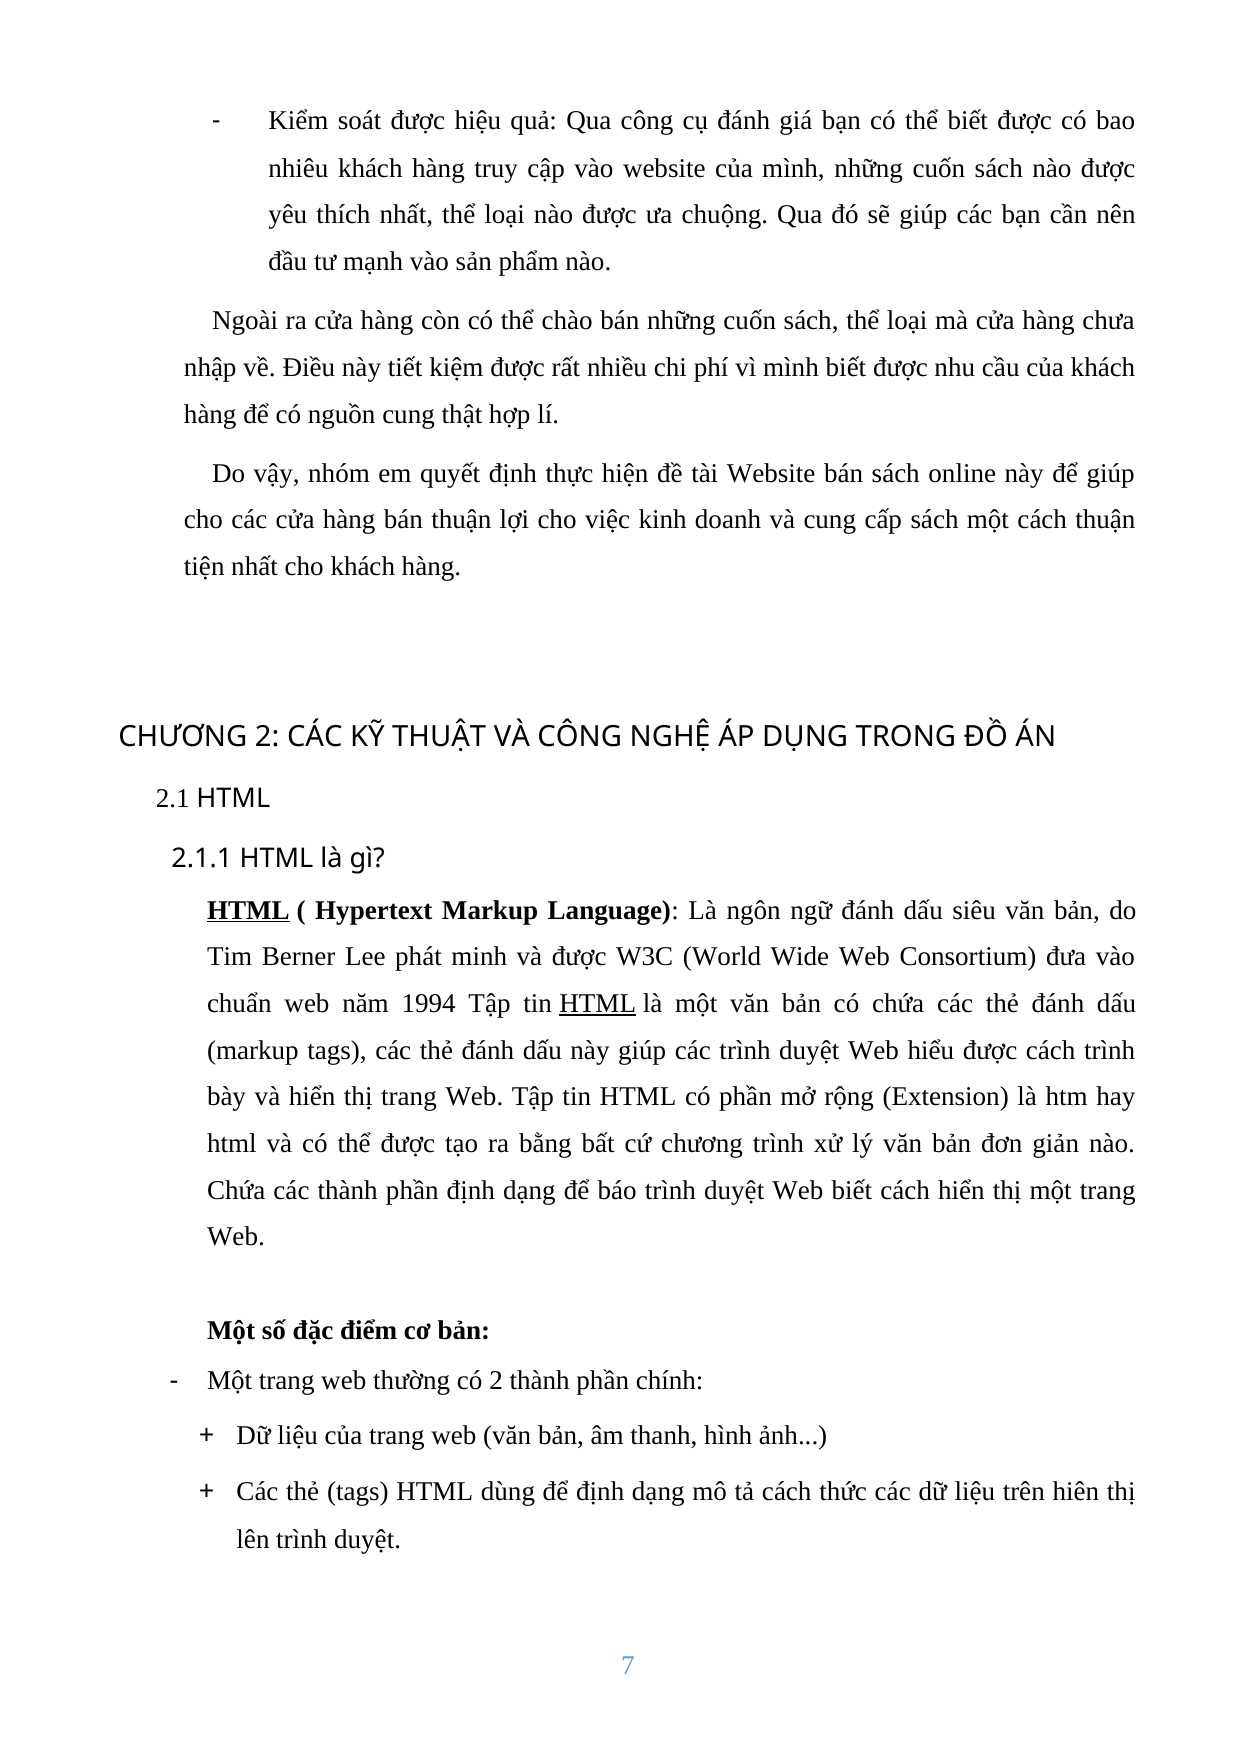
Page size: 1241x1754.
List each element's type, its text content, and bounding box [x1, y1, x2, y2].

subtitle CÁC KỸ THUẬT VÀ CÔNG NGHỆ ÁP DỤNG TRONG ĐỒ ÁN [118, 715, 1137, 755]
list Do vậy, nhóm em quyết định thực hiện đề tài Website bán sách online này để giúp cho các cửa hàng bán thuận lợi cho việc kinh doanh và cung cấp sách một cách thuận tiện nhất cho khách hàng. [184, 457, 1137, 581]
text HTML ( Hypertext Markup Language): Là ngôn ngữ đánh dấu siêu văn bản, do Tim Berner Lee phát minh và được W3C (World Wide Web Consortium) đưa vào chuẩn web năm 1994 Tập tin HTML là một văn bản có chứa các thẻ đánh dấu (markup tags), các thẻ đánh dấu này giúp các trình duyệt Web hiểu được cách trình bày và hiển thị trang Web. Tập tin HTML có phần mở rộng (Extension) là htm hay html và có thể được tạo ra bằng bất cứ chương trình xử lý văn bản đơn giản nào. Chứa các thành phần định dạng để báo trình duyệt Web biết cách hiển thị một trang Web. [207, 894, 1137, 1252]
text Ngoài ra cửa hàng còn có thể chào bán những cuốn sách, thể loại mà cửa hàng chưa nhập về. Điều này tiết kiệm được rất nhiều chi phí vì mình biết được nhu cầu của khách hàng để có nguồn cung thật hợp lí. [184, 382, 1137, 429]
list Một trang web thường có 2 thành phần chính: [169, 1360, 1137, 1397]
text Ngoài ra cửa hàng còn có thể chào bán những cuốn sách, thể loại mà cửa hàng chưa nhập về. Điều này tiết kiệm được rất nhiều chi phí vì mình biết được nhu cầu của khách hàng để có nguồn cung thật hợp lí. [184, 304, 1137, 351]
subtitle HTML là gì? [171, 838, 1137, 875]
list Kiểm soát được hiệu quả: Qua công cụ đánh giá bạn có thể biết được có bao nhiêu khách hàng truy cập vào website của mình, những cuốn sách nào được yêu thích nhất, thể loại nào được ưa chuộng. Qua đó sẽ giúp các bạn cần nên đầu tư mạnh vào sản phẩm nào. [212, 103, 1137, 276]
list Dữ liệu của trang web (văn bản, âm thanh, hình ảnh...) [199, 1416, 1137, 1453]
text Một số đặc điểm cơ bản: [207, 1314, 1137, 1345]
subtitle HTML [156, 779, 1137, 816]
list Các thẻ (tags) HTML dùng để định dạng mô tả cách thức các dữ liệu trên hiên thị lên trình duyệt. [199, 1471, 1137, 1554]
